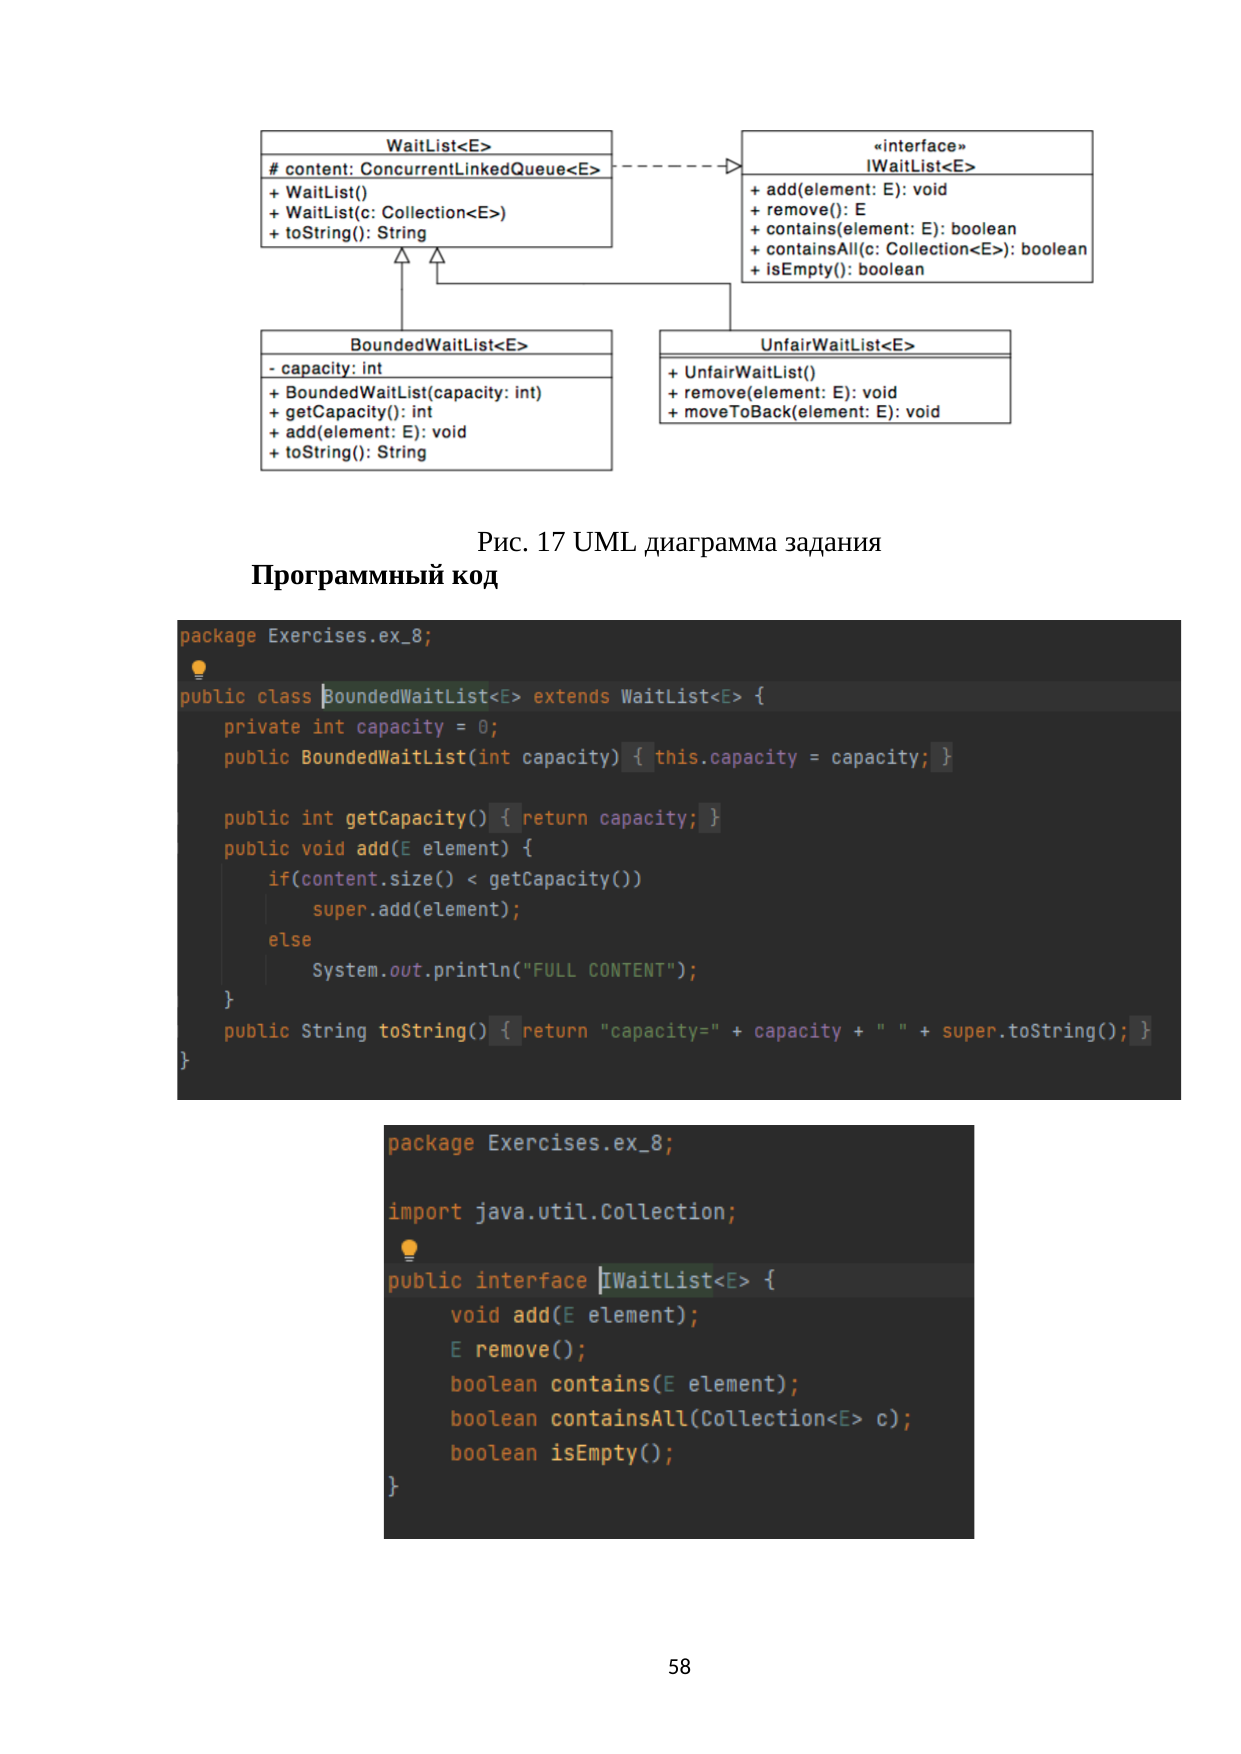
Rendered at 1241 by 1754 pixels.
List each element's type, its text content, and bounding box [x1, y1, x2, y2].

subtitle Программный код [177, 557, 1181, 591]
picture [177, 620, 1182, 1100]
picture [247, 118, 1112, 499]
picture [383, 1125, 975, 1539]
